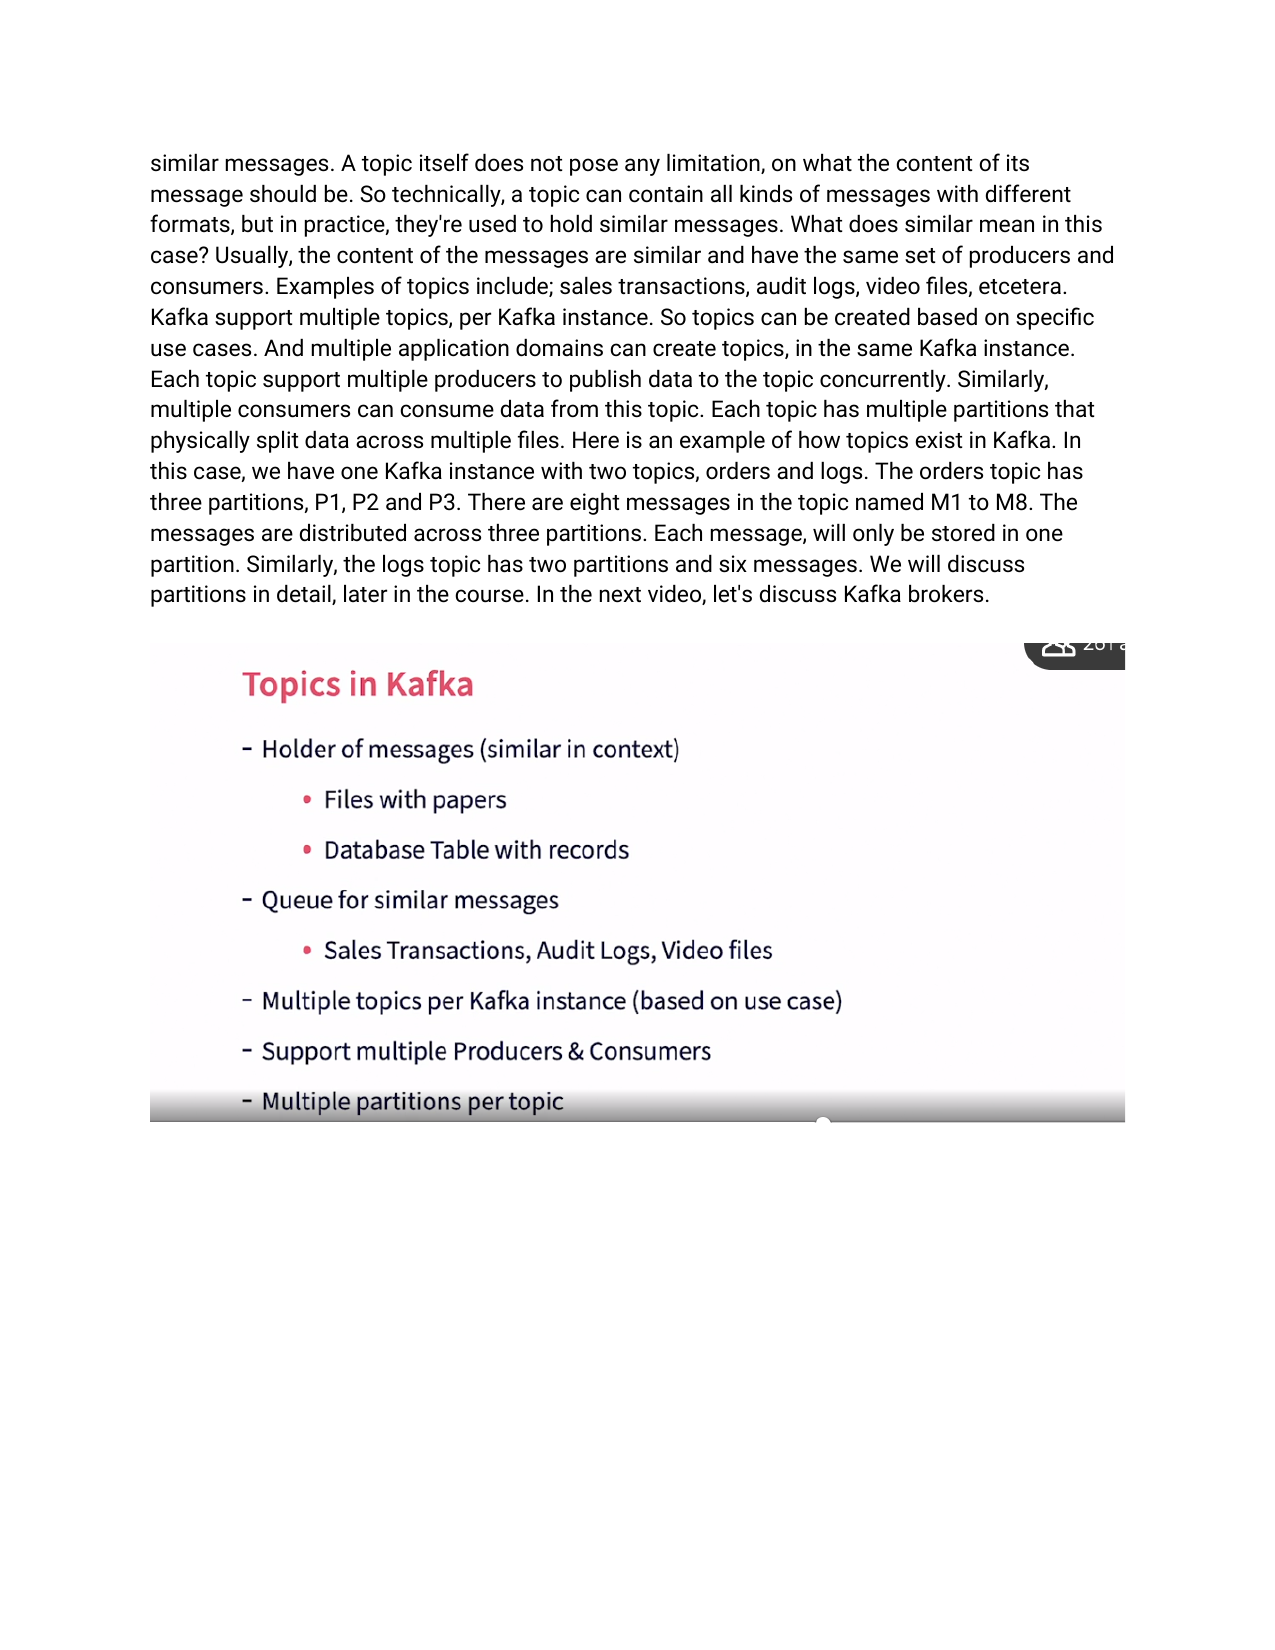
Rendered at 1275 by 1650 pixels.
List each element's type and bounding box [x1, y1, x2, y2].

text [150, 150, 1125, 608]
picture [150, 643, 1125, 1123]
